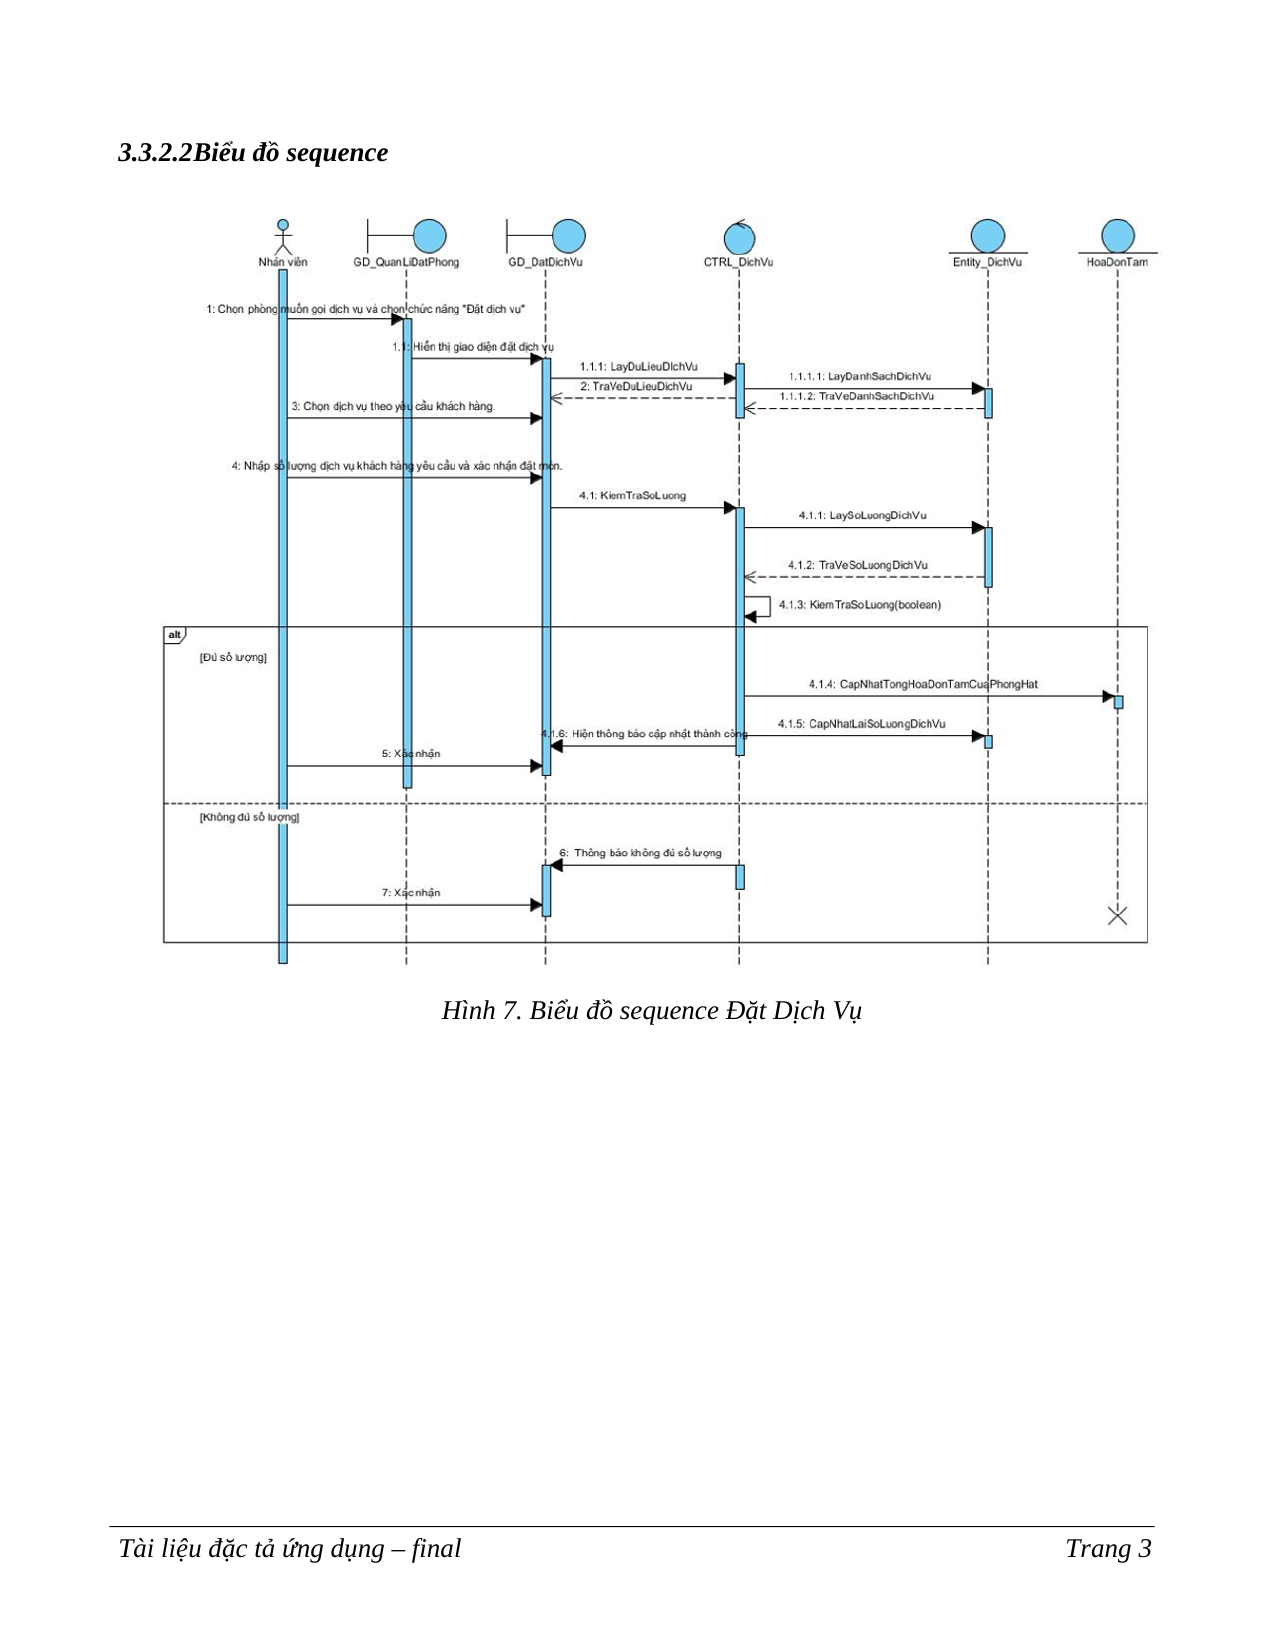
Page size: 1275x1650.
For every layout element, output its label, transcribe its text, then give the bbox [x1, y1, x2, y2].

picture [118, 195, 1187, 975]
text Hình 7. Biểu đồ sequence Đặt Dịch Vụ [118, 994, 1186, 1025]
subtitle Biểu đồ sequence [118, 136, 1186, 167]
